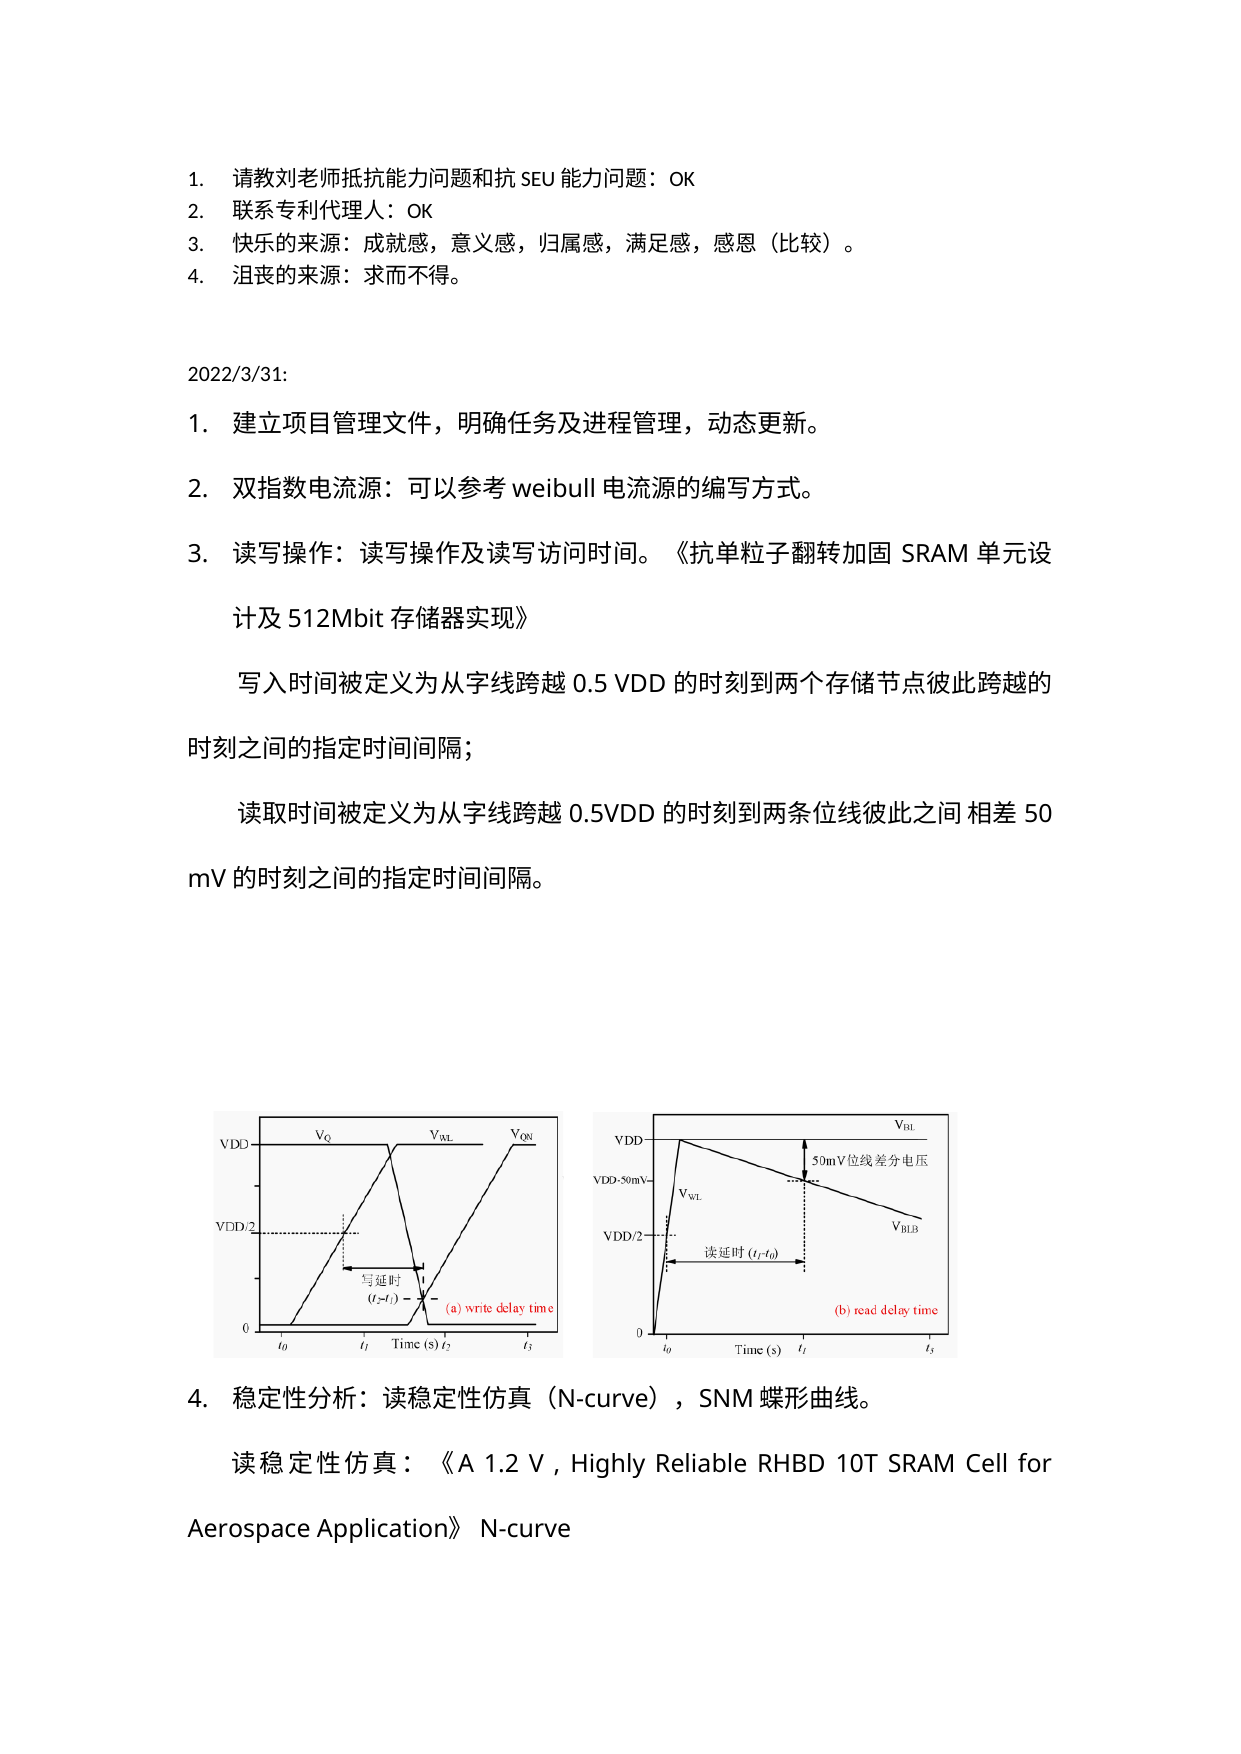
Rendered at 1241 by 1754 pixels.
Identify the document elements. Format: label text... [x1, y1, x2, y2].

list 请教刘老师抵抗能力问题和抗SEU能力问题：OK [187, 162, 1053, 194]
list 双指数电流源：可以参考weibull电流源的编写方式。 [187, 454, 1053, 519]
list 稳定性分析：读稳定性仿真（N-curve），SNM蝶形曲线。 [187, 1364, 1053, 1429]
list 建立项目管理文件，明确任务及进程管理，动态更新。 [187, 389, 1053, 454]
list 2022/3/31: [187, 357, 1053, 389]
list 写入时间被定义为从字线跨越 0.5 VDD 的时刻到两个存储节点彼此跨越的时刻之间的指定时间间隔； [187, 649, 1053, 779]
list 联系专利代理人：OK [187, 194, 1053, 227]
picture [592, 1112, 958, 1358]
list 读稳定性仿真：《A 1.2 V , Highly Reliable RHBD 10T SRAM Cell for Aerospace Application》 N-curve [187, 1429, 1053, 1559]
list 读写操作：读写操作及读写访问时间。《抗单粒子翻转加固 SRAM 单元设计及 512Mbit 存储器实现》 [187, 519, 1053, 649]
picture [213, 1111, 564, 1358]
list 沮丧的来源：求而不得。 [187, 259, 1053, 292]
list 快乐的来源：成就感，意义感，归属感，满足感，感恩（比较）。 [187, 227, 1053, 259]
list 读取时间被定义为从字线跨越 0.5VDD 的时刻到两条位线彼此之间 相差 50 mV 的时刻之间的指定时间间隔。 [187, 779, 1053, 909]
